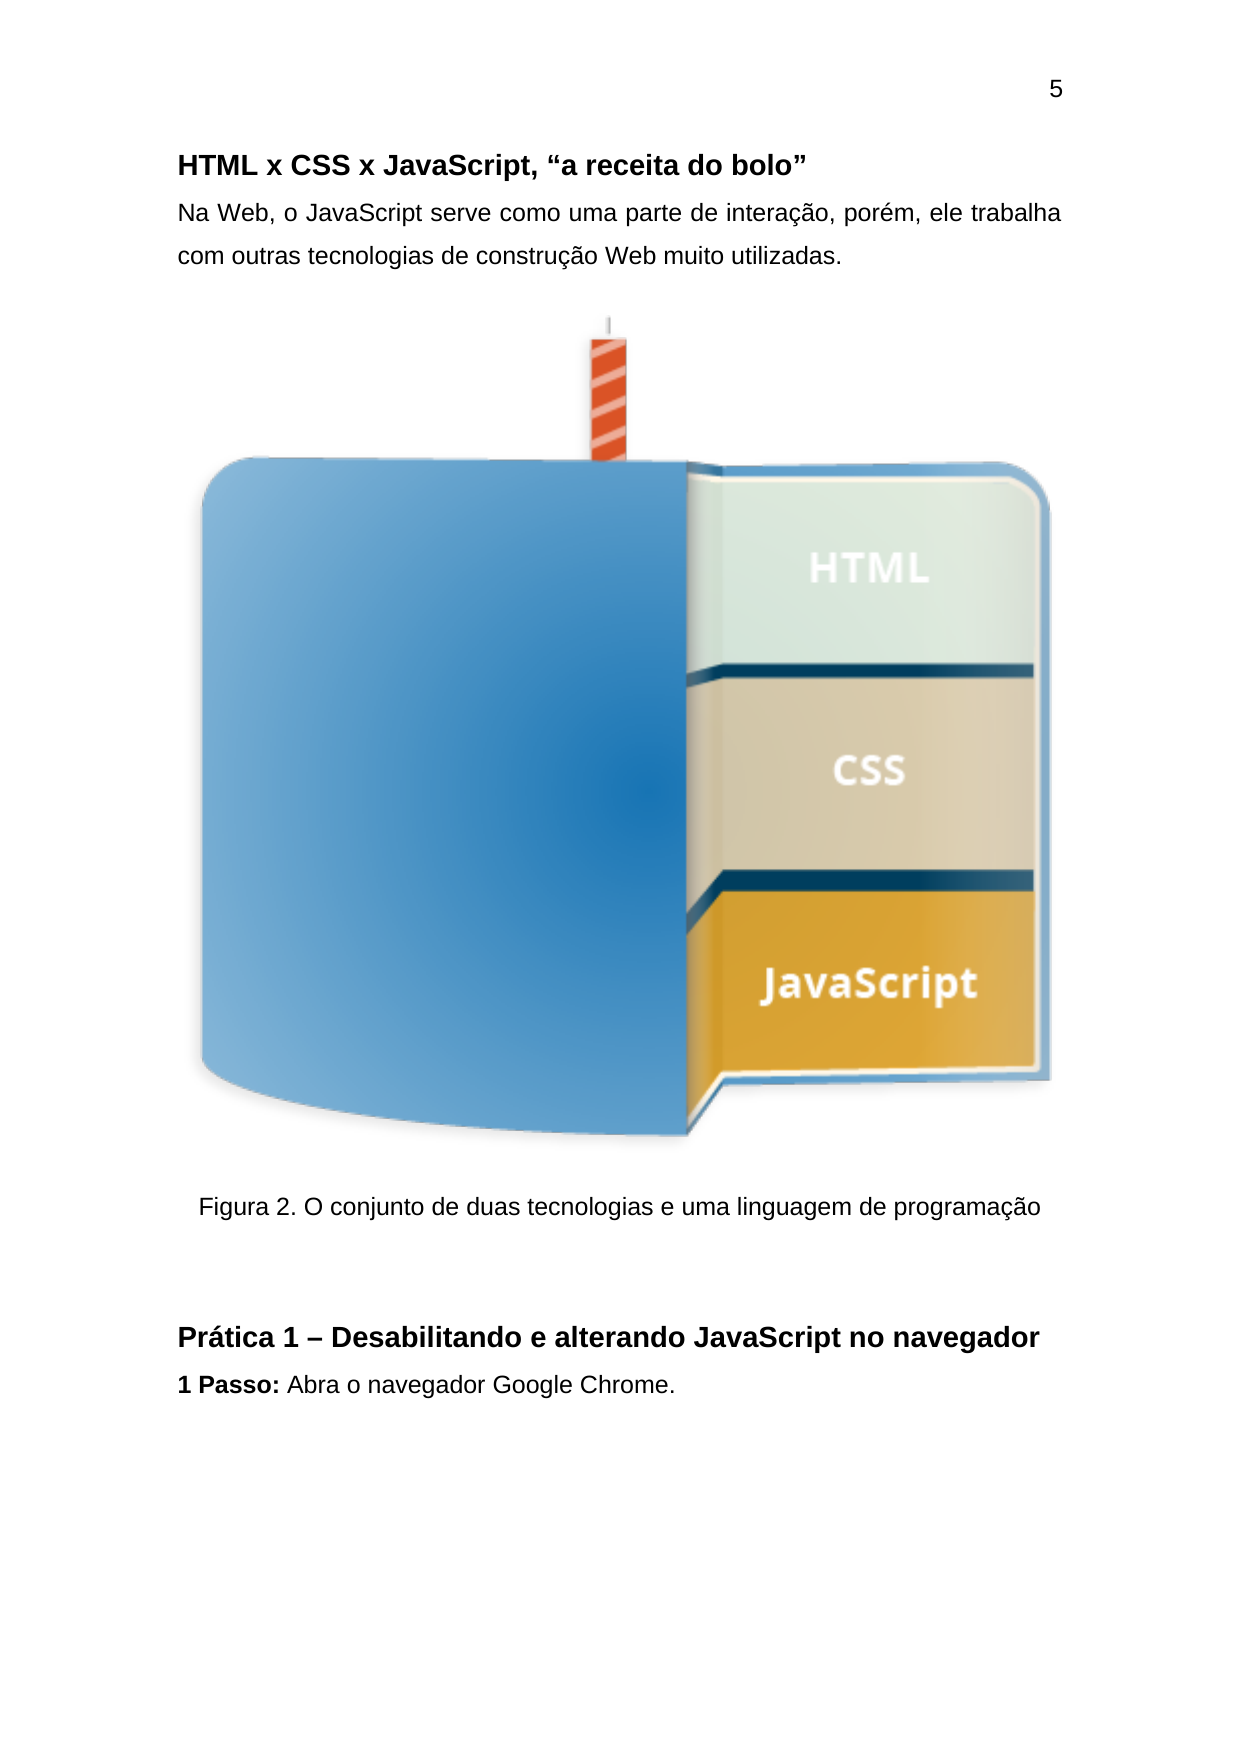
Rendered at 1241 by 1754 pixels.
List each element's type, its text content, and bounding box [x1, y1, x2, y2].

text 1 Passo: Abra o navegador Google Chrome. [177, 1370, 1063, 1399]
picture [177, 300, 1063, 1161]
text Figura 2. O conjunto de duas tecnologias e uma linguagem de programação [177, 1192, 1063, 1221]
subtitle HTML x CSS x JavaScript, “a receita do bolo” [177, 148, 1063, 181]
text Na Web, o JavaScript serve como uma parte de interação, porém, ele trabalha com outras tecnologias de construção Web muito utilizadas. [177, 198, 1063, 270]
subtitle Prática 1 – Desabilitando e alterando JavaScript no navegador [177, 1320, 1063, 1353]
